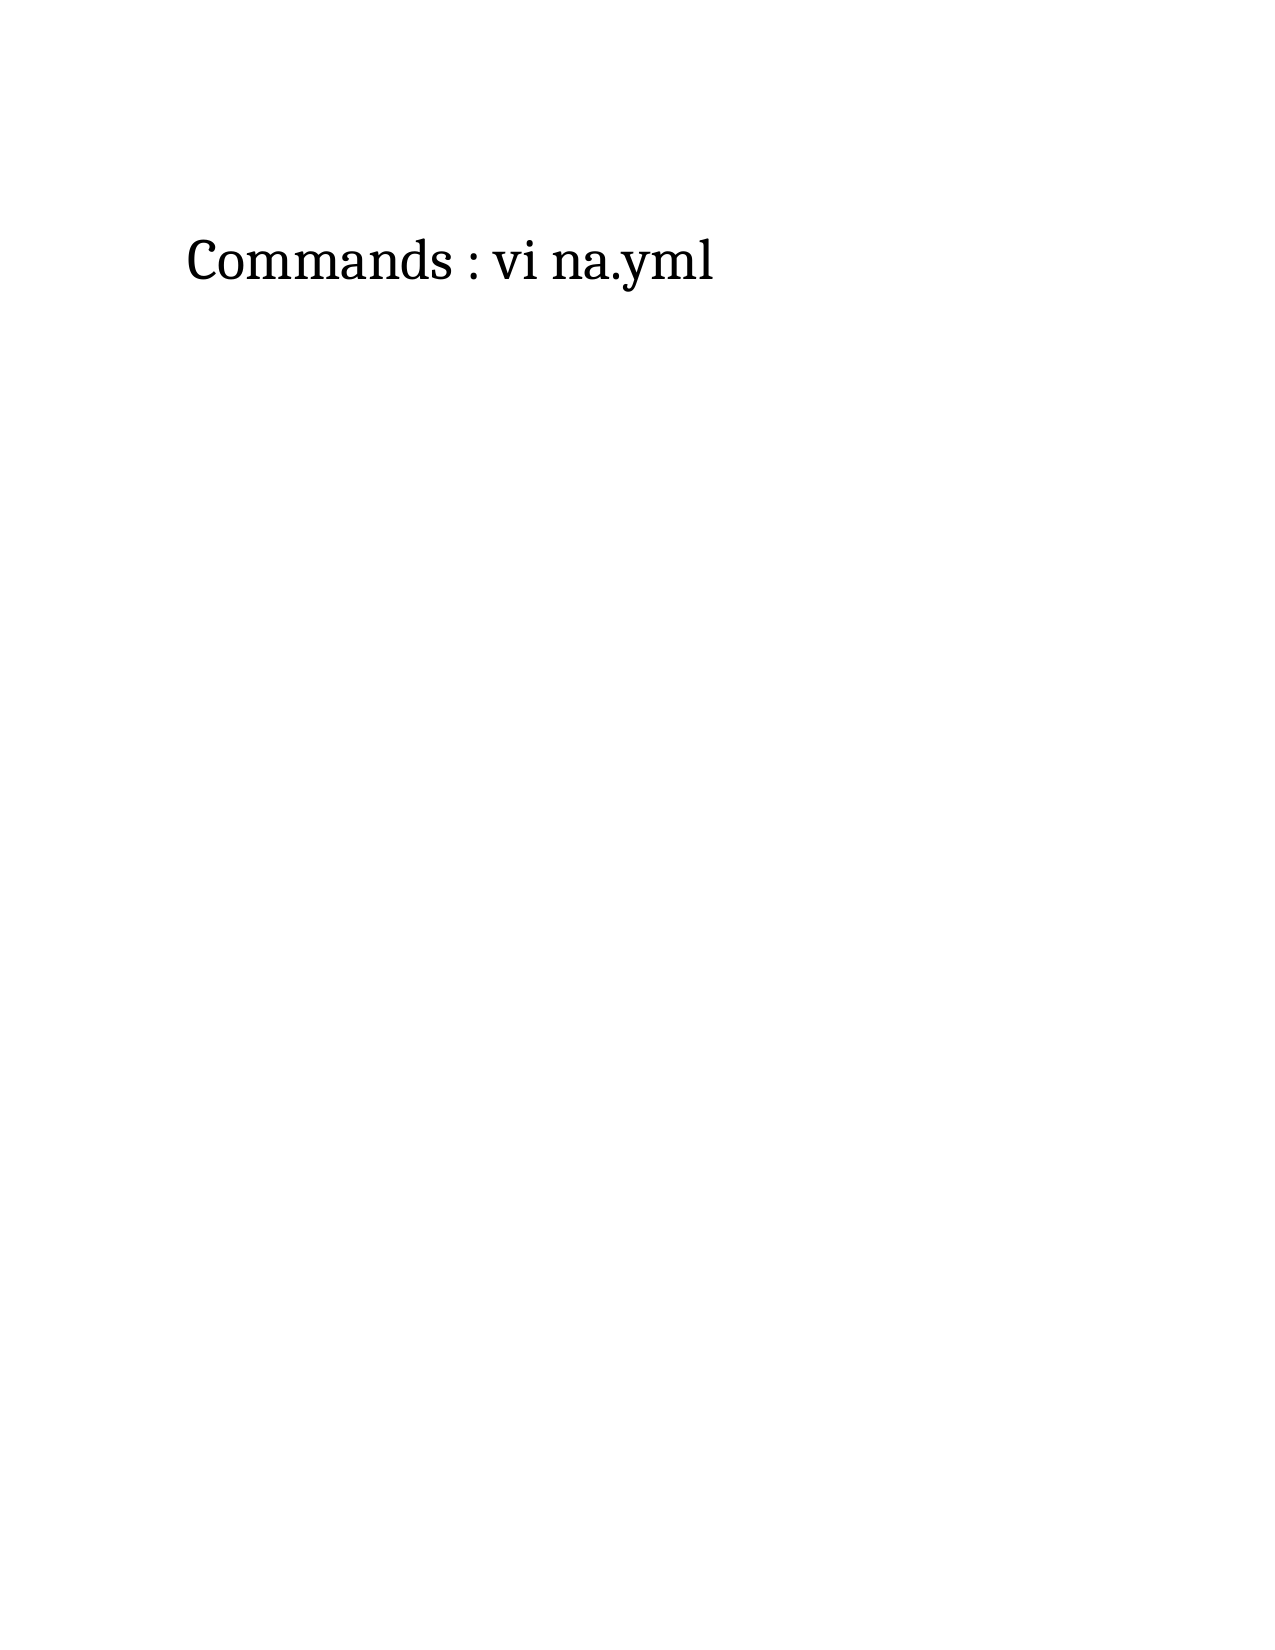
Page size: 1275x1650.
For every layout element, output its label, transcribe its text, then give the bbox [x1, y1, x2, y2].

list Commands : vi na.yml [187, 227, 1087, 294]
